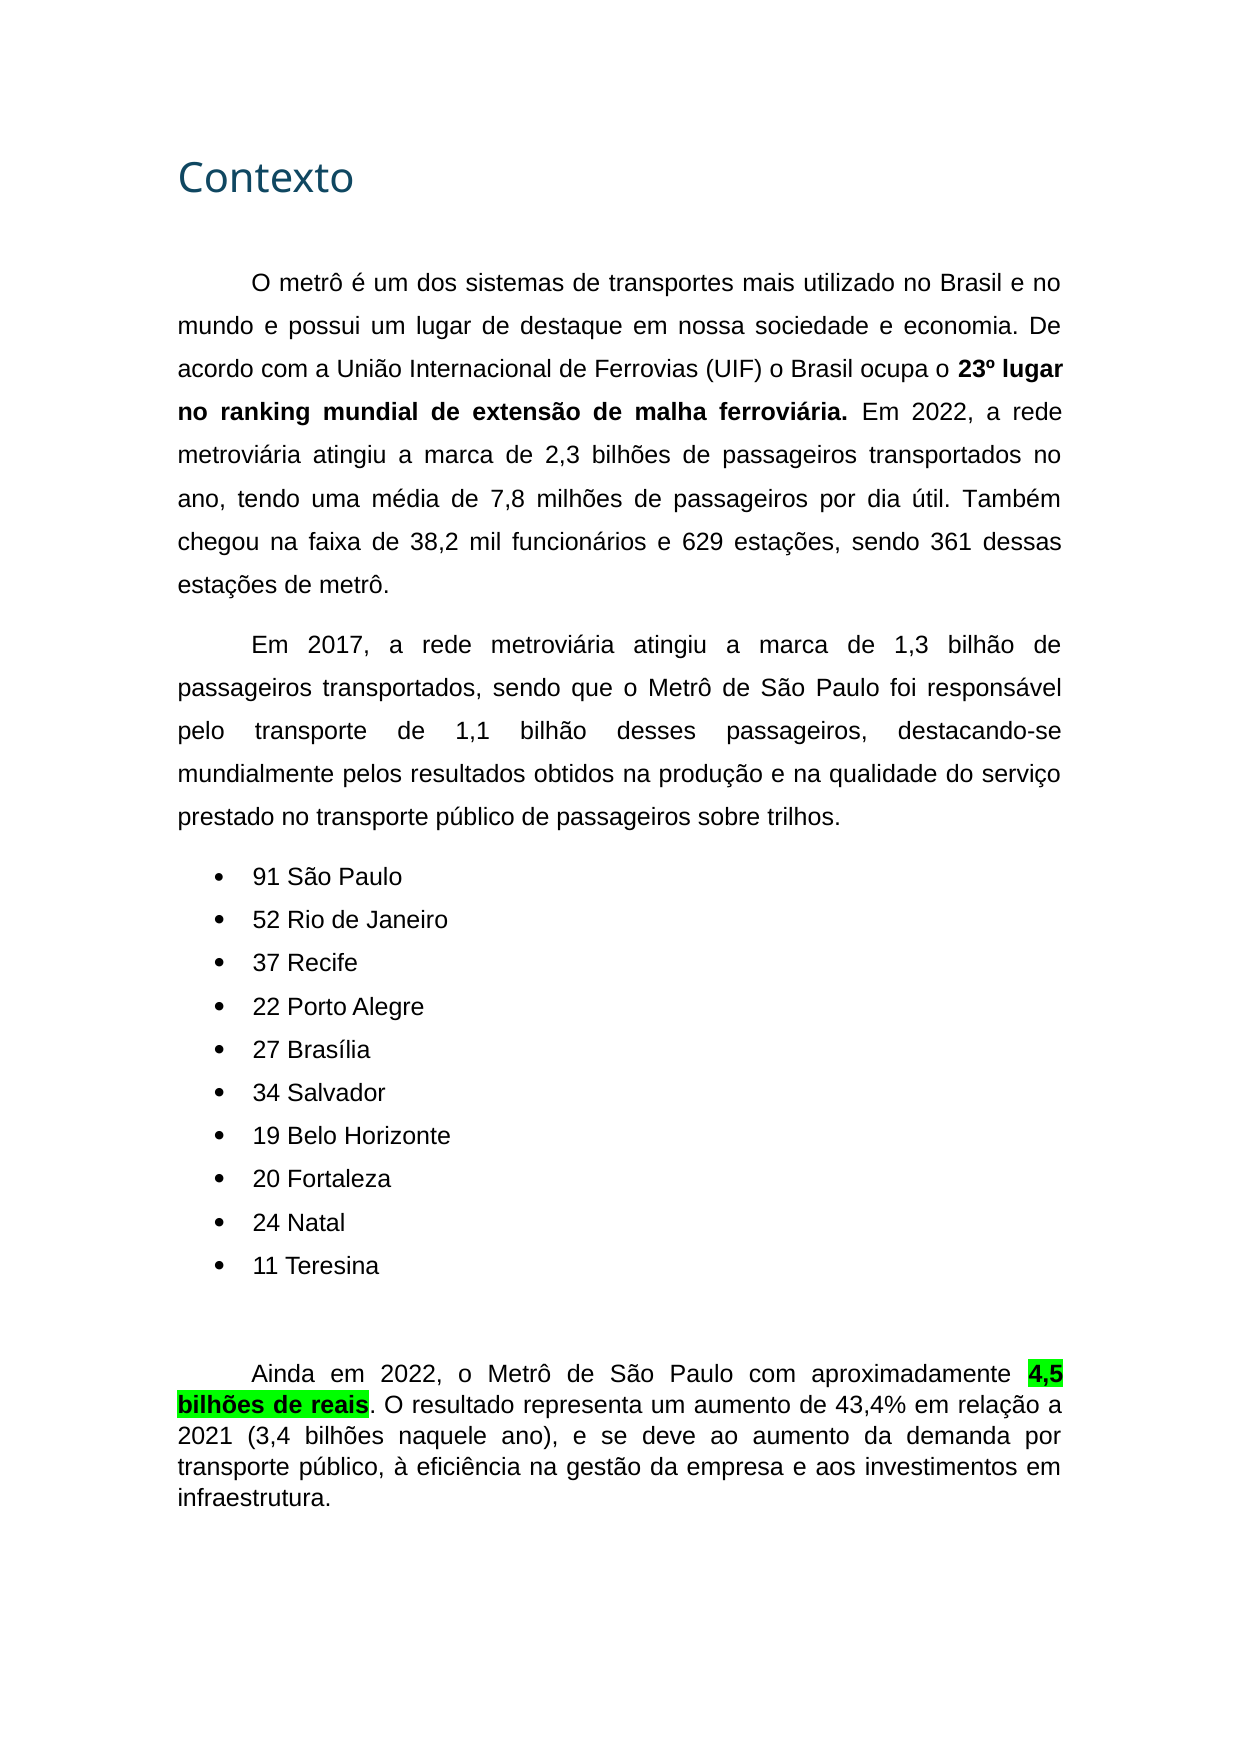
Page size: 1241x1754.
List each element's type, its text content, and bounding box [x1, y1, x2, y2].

text O metrô é um dos sistemas de transportes mais utilizado no Brasil e no mundo e possui um lugar de destaque em nossa sociedade e economia. De acordo com a União Internacional de Ferrovias (UIF) o Brasil ocupa o 23º lugar no ranking mundial de extensão de malha ferroviária. Em 2022, a rede metroviária atingiu a marca de 2,3 bilhões de passageiros transportados no ano, tendo uma média de 7,8 milhões de passageiros por dia útil. Também chegou na faixa de 38,2 mil funcionários e 629 estações, sendo 361 dessas estações de metrô. [177, 268, 1063, 599]
text Ainda em 2022, o Metrô de São Paulo com aproximadamente 4,5 bilhões de reais. O resultado representa um aumento de 43,4% em relação a 2021 (3,4 bilhões naquele ano), e se deve ao aumento da demanda por transporte público, à eficiência na gestão da empresa e aos investimentos em infraestrutura. [177, 1358, 1063, 1421]
list 34 Salvador [215, 1078, 1063, 1107]
list 11 Teresina [215, 1251, 1063, 1280]
list 22 Porto Alegre [215, 992, 1063, 1020]
text Em 2017, a rede metroviária atingiu a marca de 1,3 bilhão de passageiros transportados, sendo que o Metrô de São Paulo foi responsável pelo transporte de 1,1 bilhão desses passageiros, destacando-se mundialmente pelos resultados obtidos na produção e na qualidade do serviço prestado no transporte público de passageiros sobre trilhos. [177, 630, 1063, 831]
list 24 Natal [215, 1208, 1063, 1237]
list 37 Recife [215, 948, 1063, 977]
text Ainda em 2022, o Metrô de São Paulo com aproximadamente 4,5 bilhões de reais. O resultado representa um aumento de 43,4% em relação a 2021 (3,4 bilhões naquele ano), e se deve ao aumento da demanda por transporte público, à eficiência na gestão da empresa e aos investimentos em infraestrutura. [177, 1480, 1063, 1511]
subtitle Contexto [177, 148, 1063, 204]
list 27 Brasília [215, 1035, 1063, 1064]
list 19 Belo Horizonte [215, 1121, 1063, 1150]
list 20 Fortaleza [215, 1164, 1063, 1193]
list 52 Rio de Janeiro [215, 905, 1063, 934]
list 91 São Paulo [215, 862, 1063, 891]
